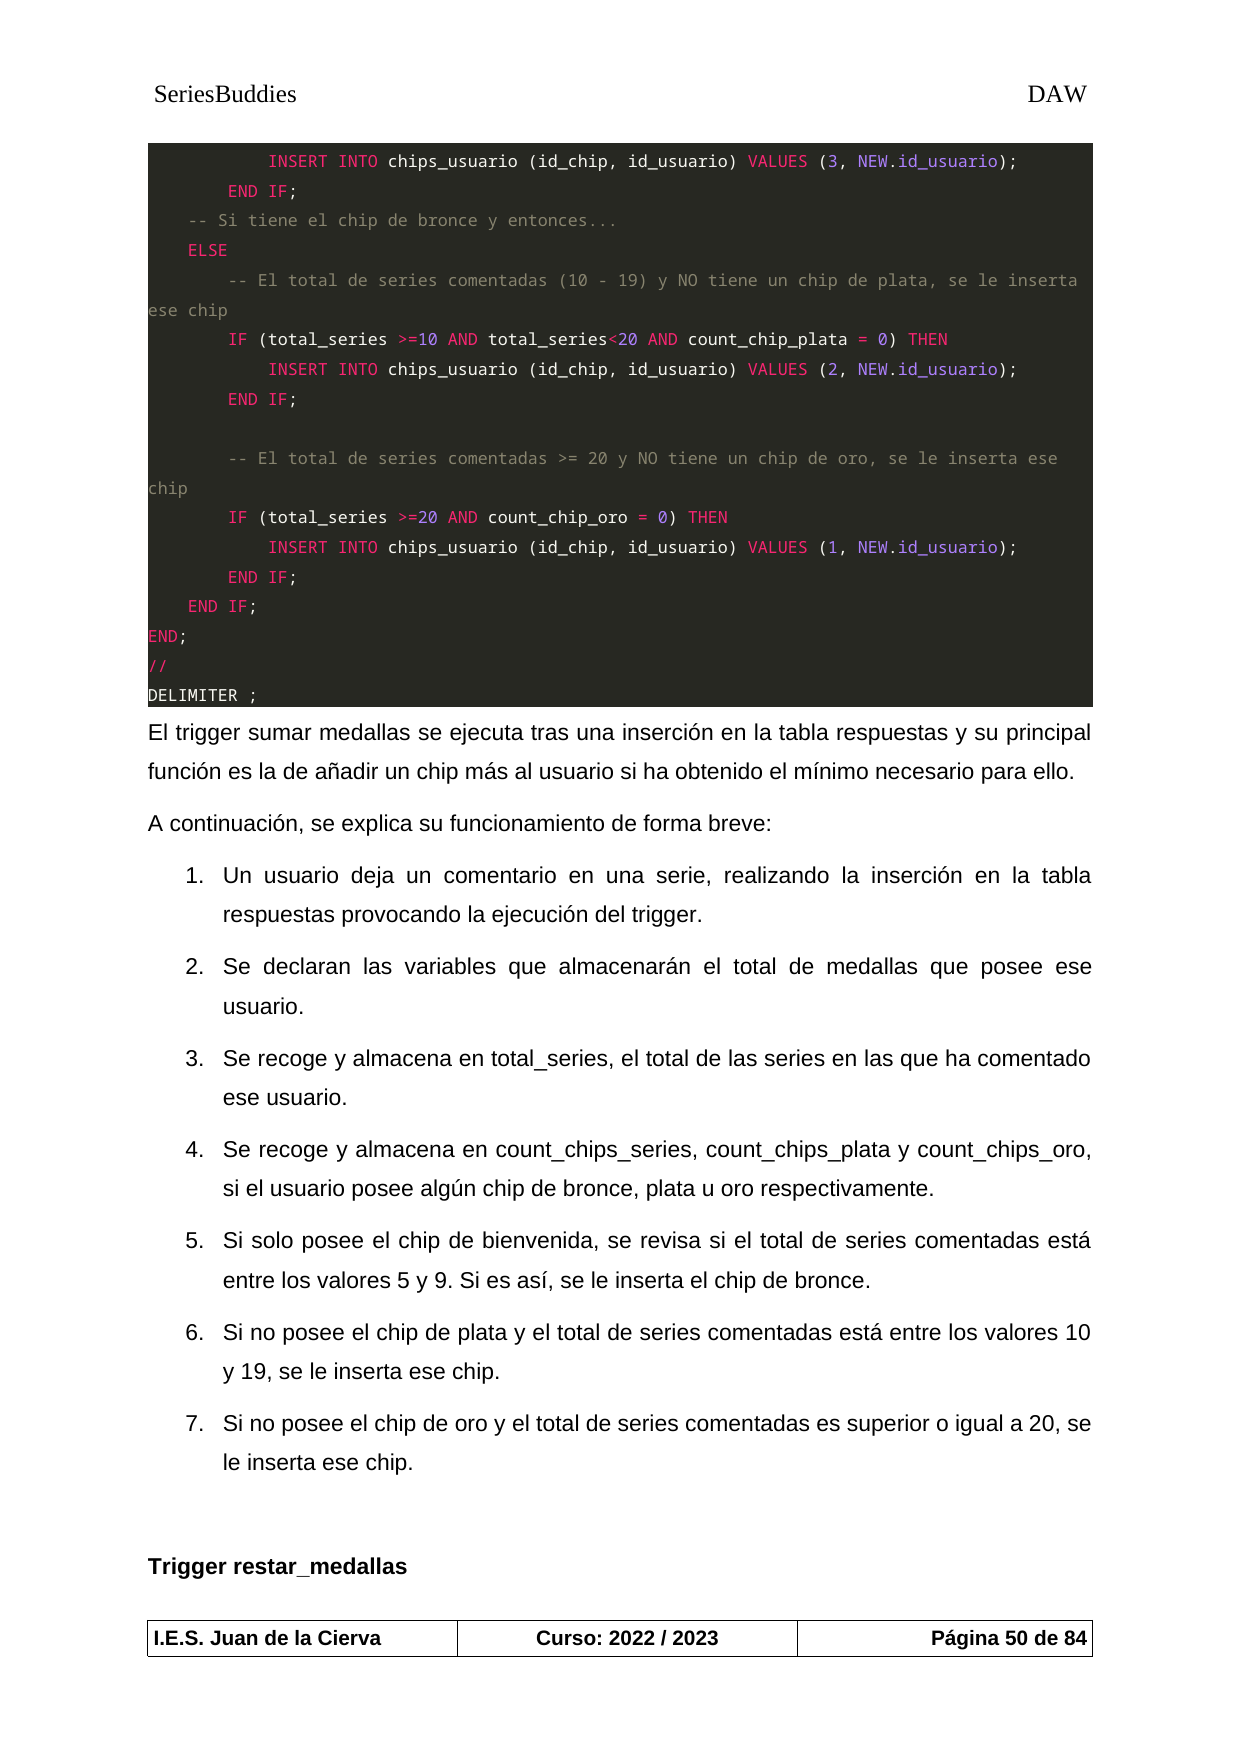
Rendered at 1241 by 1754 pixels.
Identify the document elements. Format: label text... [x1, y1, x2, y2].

text El trigger sumar medallas se ejecuta tras una inserción en la tabla respuestas y su principal función es la de añadir un chip más al usuario si ha obtenido el mínimo necesario para ello. [148, 718, 1093, 784]
text INSERT INTO chips_usuario (id_chip, id_usuario) VALUES (1, NEW.id_usuario); [148, 529, 1093, 558]
text DELIMITER ; [148, 677, 1093, 707]
text END IF; [148, 380, 1093, 410]
text INSERT INTO chips_usuario (id_chip, id_usuario) VALUES (2, NEW.id_usuario); [148, 351, 1093, 380]
text END IF; [148, 588, 1093, 618]
text Trigger restar_medallas [148, 1553, 1093, 1579]
list Si no posee el chip de plata y el total de series comentadas está entre los valores 10 y 19, se le inserta ese chip. [185, 1318, 1093, 1384]
text ELSE [148, 232, 1093, 261]
list Se recoge y almacena en count_chips_series, count_chips_plata y count_chips_oro, si el usuario posee algún chip de bronce, plata u oro respectivamente. [185, 1136, 1093, 1202]
text INSERT INTO chips_usuario (id_chip, id_usuario) VALUES (3, NEW.id_usuario); [148, 143, 1093, 172]
text A continuación, se explica su funcionamiento de forma breve: [148, 810, 1093, 836]
text END; [148, 618, 1093, 647]
list Un usuario deja un comentario en una serie, realizando la inserción en la tabla respuestas provocando la ejecución del trigger. [185, 862, 1093, 928]
text IF (total_series >=10 AND total_series<20 AND count_chip_plata = 0) THEN [148, 321, 1093, 351]
list Se recoge y almacena en total_series, el total de las series en las que ha comentado ese usuario. [185, 1044, 1093, 1110]
list Se declaran las variables que almacenarán el total de medallas que posee ese usuario. [185, 953, 1093, 1019]
text -- El total de series comentadas (10 - 19) y NO tiene un chip de plata, se le inserta ese chip [148, 261, 1093, 321]
list Si no posee el chip de oro y el total de series comentadas es superior o igual a 20, se le inserta ese chip. [185, 1410, 1093, 1476]
text IF (total_series >=20 AND count_chip_oro = 0) THEN [148, 499, 1093, 529]
list Si solo posee el chip de bienvenida, se revisa si el total de series comentadas está entre los valores 5 y 9. Si es así, se le inserta el chip de bronce. [185, 1227, 1093, 1293]
text -- Si tiene el chip de bronce y entonces... [148, 202, 1093, 232]
text // [148, 647, 1093, 677]
text END IF; [148, 558, 1093, 588]
text END IF; [148, 172, 1093, 202]
text -- El total de series comentadas >= 20 y NO tiene un chip de oro, se le inserta ese chip [148, 439, 1093, 499]
